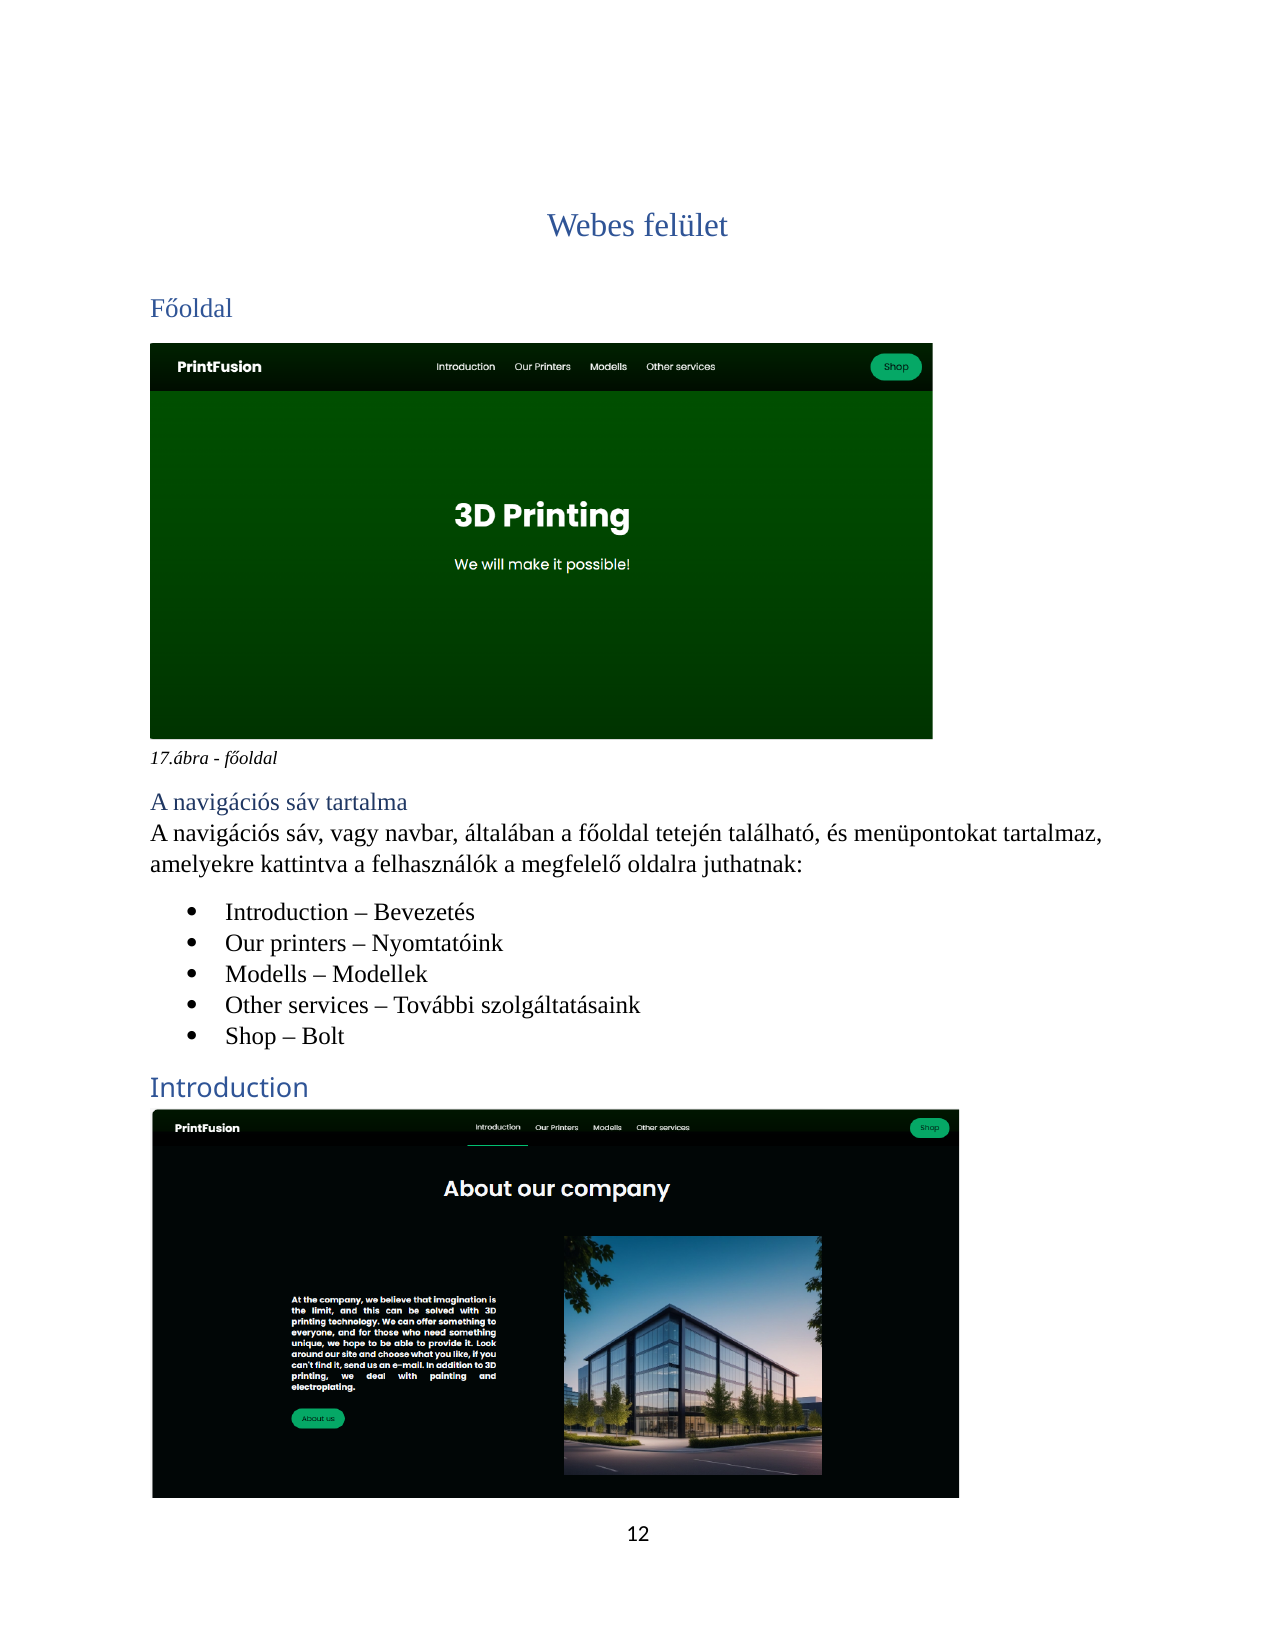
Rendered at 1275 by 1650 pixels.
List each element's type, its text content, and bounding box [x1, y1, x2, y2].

list Other services – További szolgáltatásaink [187, 990, 1125, 1019]
list Shop – Bolt [187, 1021, 1125, 1050]
text A navigációs sáv, vagy navbar, általában a főoldal tetején található, és menüpontokat tartalmaz, amelyekre kattintva a felhasználók a megfelelő oldalra juthatnak: [150, 818, 1125, 878]
list Introduction – Bevezetés [187, 897, 1125, 926]
picture [150, 1108, 960, 1498]
picture [150, 343, 933, 740]
text 17.ábra - főoldal [150, 747, 1125, 769]
subtitle Introduction [150, 1069, 1125, 1106]
list Modells – Modellek [187, 959, 1125, 988]
list Our printers – Nyomtatóink [187, 928, 1125, 957]
subtitle A navigációs sáv tartalma [150, 787, 1125, 816]
subtitle Webes felület [150, 205, 1125, 243]
subtitle Főoldal [150, 292, 1125, 323]
